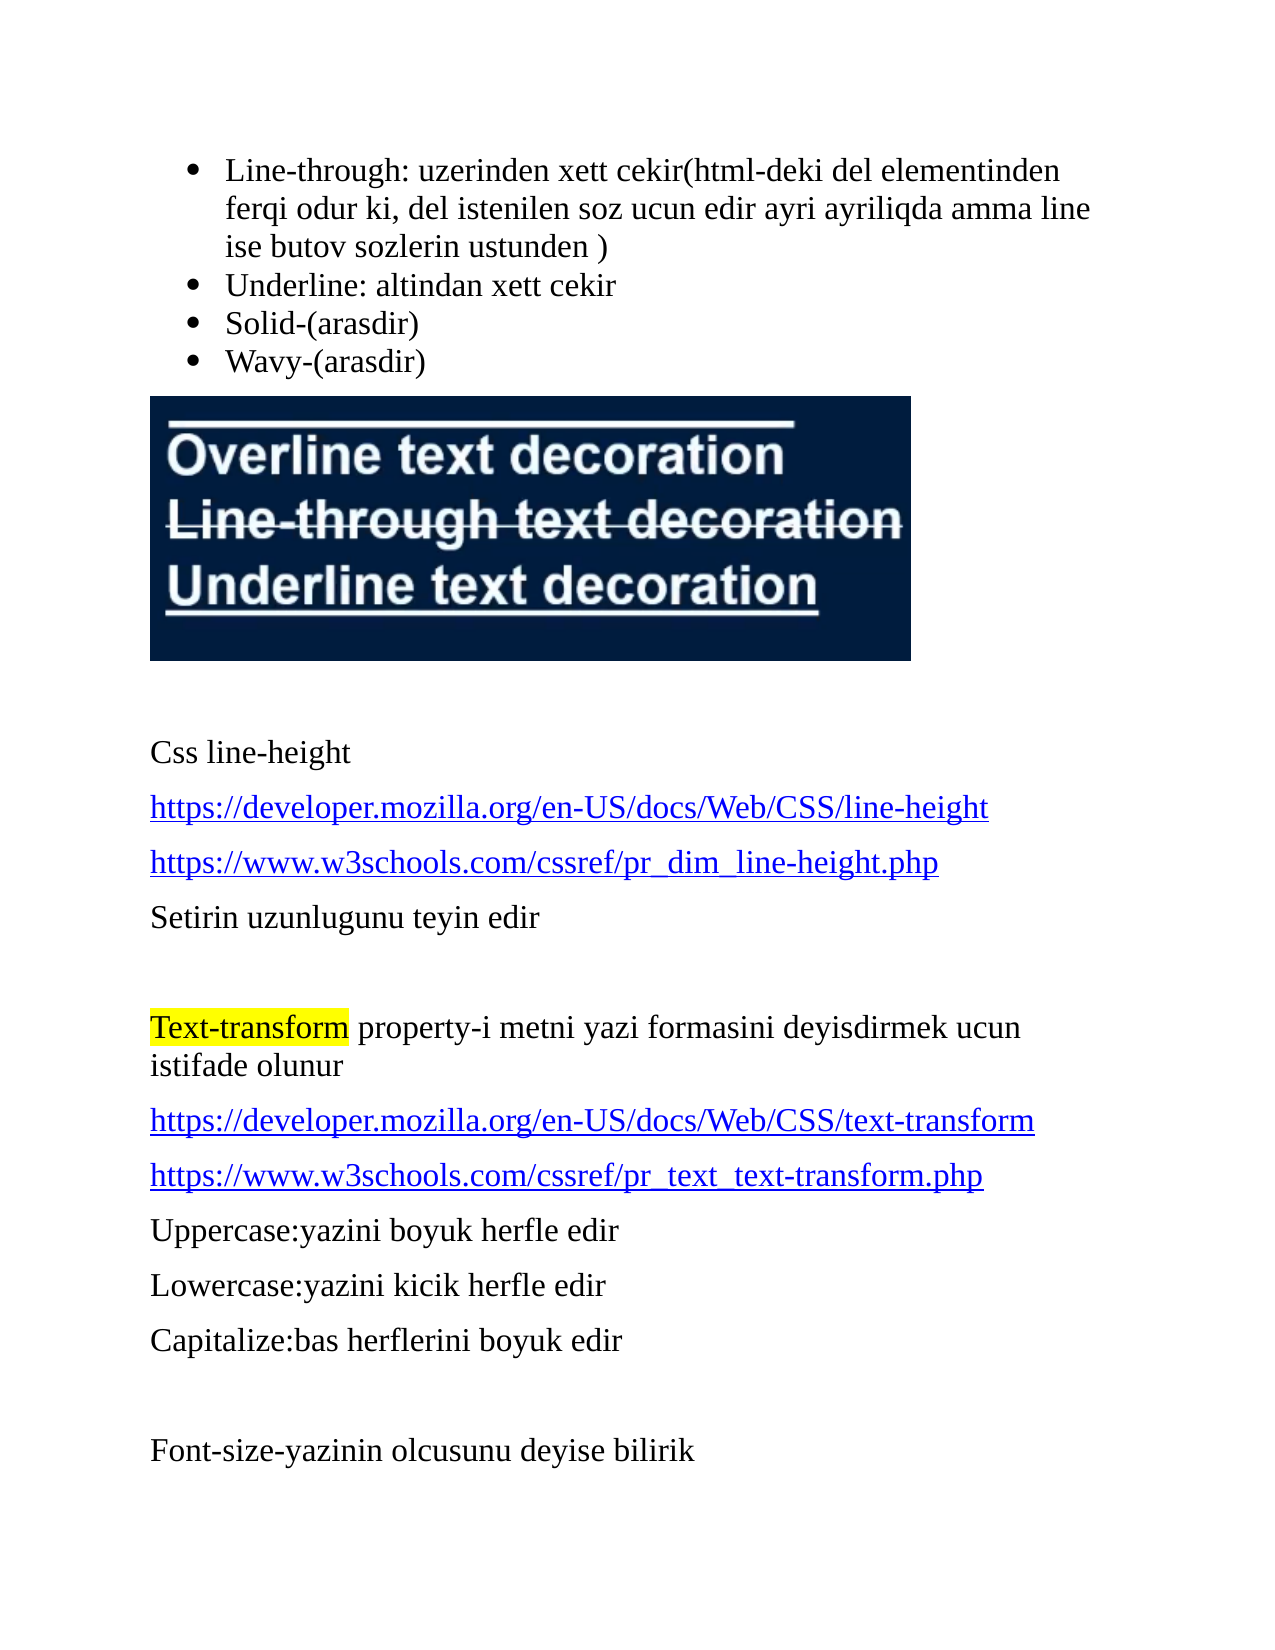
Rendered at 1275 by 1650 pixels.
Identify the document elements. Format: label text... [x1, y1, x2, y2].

text Uppercase:yazini boyuk herfle edir [150, 1211, 1125, 1249]
list Underline: altindan xett cekir [187, 265, 1125, 303]
text https://developer.mozilla.org/en-US/docs/Web/CSS/text-transform [150, 1101, 1125, 1139]
text https://www.w3schools.com/cssref/pr_dim_line-height.php [150, 842, 1125, 881]
text https://developer.mozilla.org/en-US/docs/Web/CSS/line-height [150, 787, 1125, 826]
text Font-size-yazinin olcusunu deyise bilirik [150, 1431, 1125, 1469]
text Capitalize:bas herflerini boyuk edir [150, 1321, 1125, 1359]
text Setirin uzunlugunu teyin edir [150, 897, 1125, 936]
text Text-transform property-i metni yazi formasini deyisdirmek ucun istifade olunur [150, 1007, 1125, 1084]
text Css line-height [150, 732, 1125, 771]
list Line-through: uzerinden xett cekir(html-deki del elementinden ferqi odur ki, del istenilen soz ucun edir ayri ayriliqda amma line ise butov sozlerin ustunden ) [187, 150, 1125, 265]
list Wavy-(arasdir) [187, 342, 1125, 380]
text https://www.w3schools.com/cssref/pr_text_text-transform.php [150, 1156, 1125, 1194]
picture [150, 396, 911, 661]
text Lowercase:yazini kicik herfle edir [150, 1266, 1125, 1304]
list Solid-(arasdir) [187, 303, 1125, 342]
